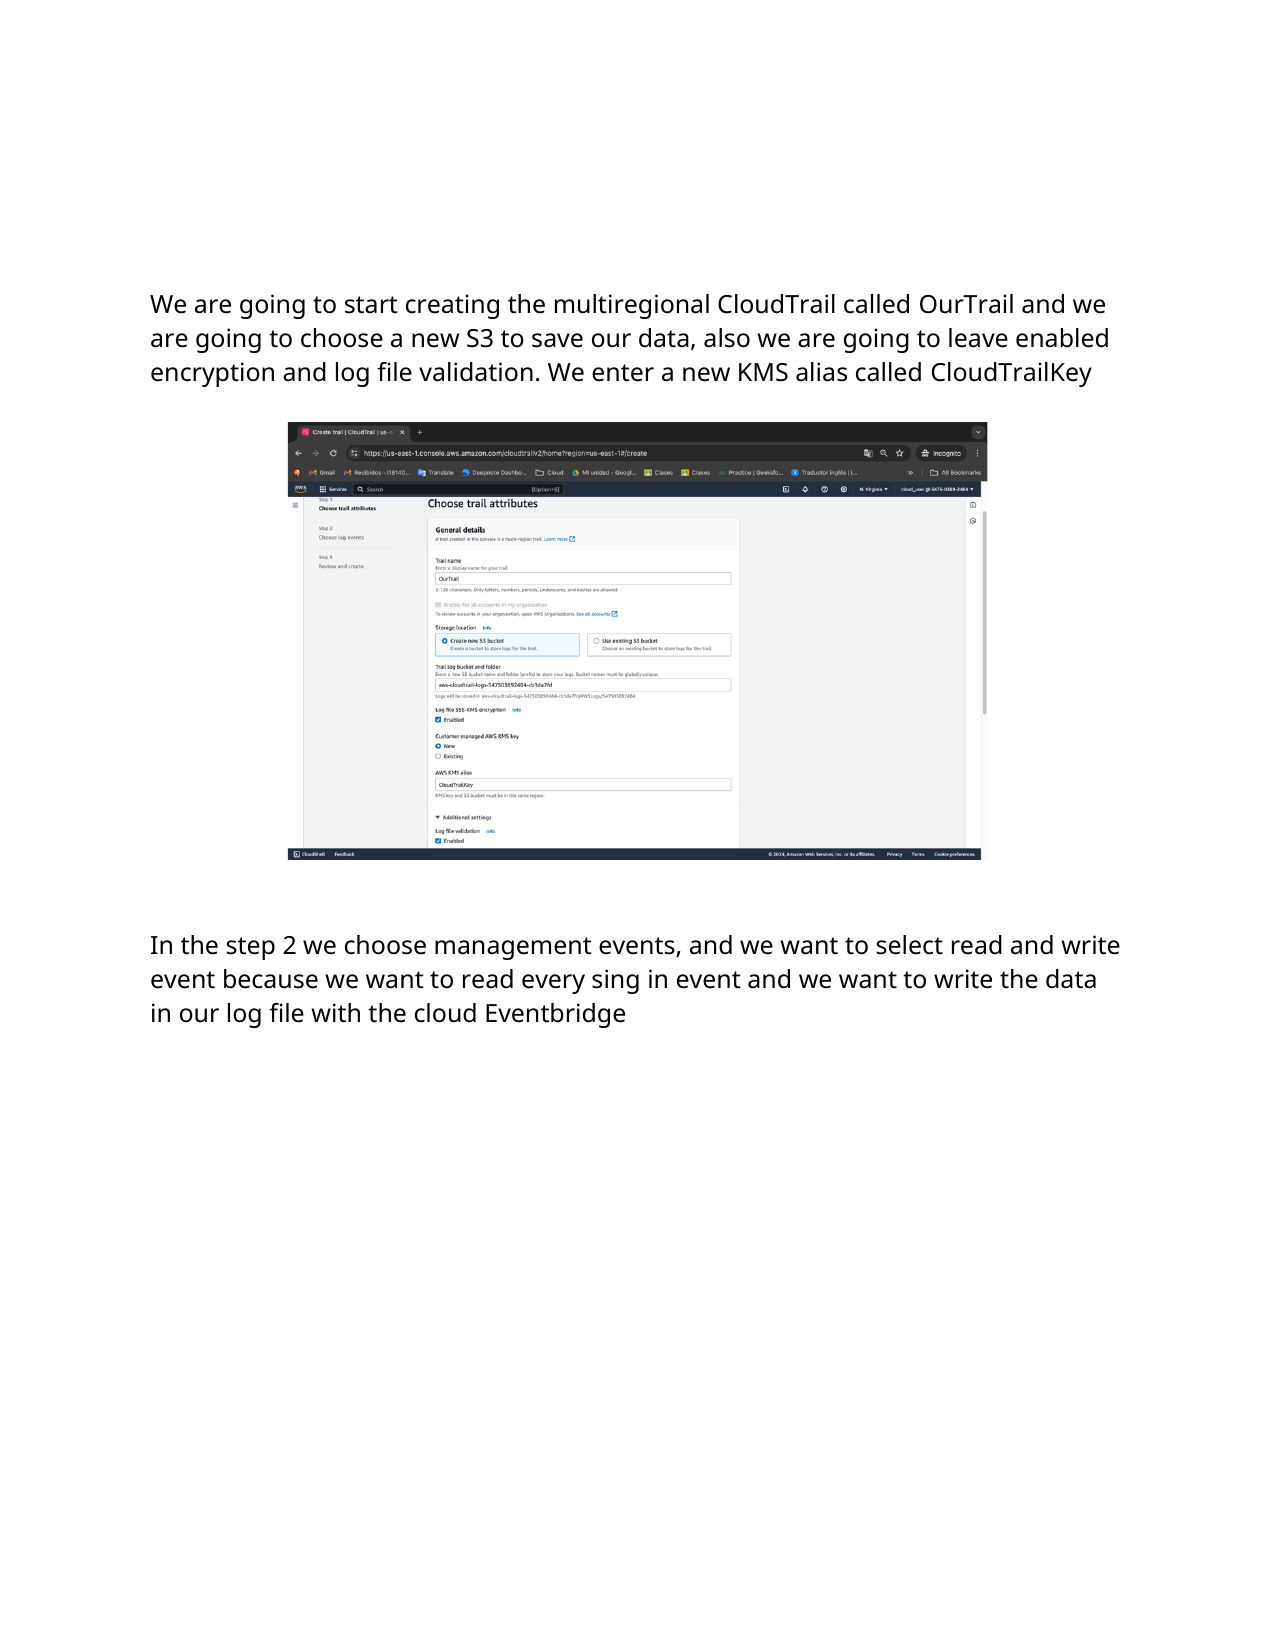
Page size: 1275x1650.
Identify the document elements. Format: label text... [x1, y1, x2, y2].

text We are going to start creating the multiregional CloudTrail called OurTrail and we are going to choose a new S3 to save our data, also we are going to leave enabled encryption and log file validation. We enter a new KMS alias called CloudTrailKey [150, 286, 1125, 388]
text In the step 2 we choose management events, and we want to select read and write event because we want to read every sing in event and we want to write the data in our log file with the cloud Eventbridge [150, 928, 1125, 1030]
picture [287, 422, 988, 860]
